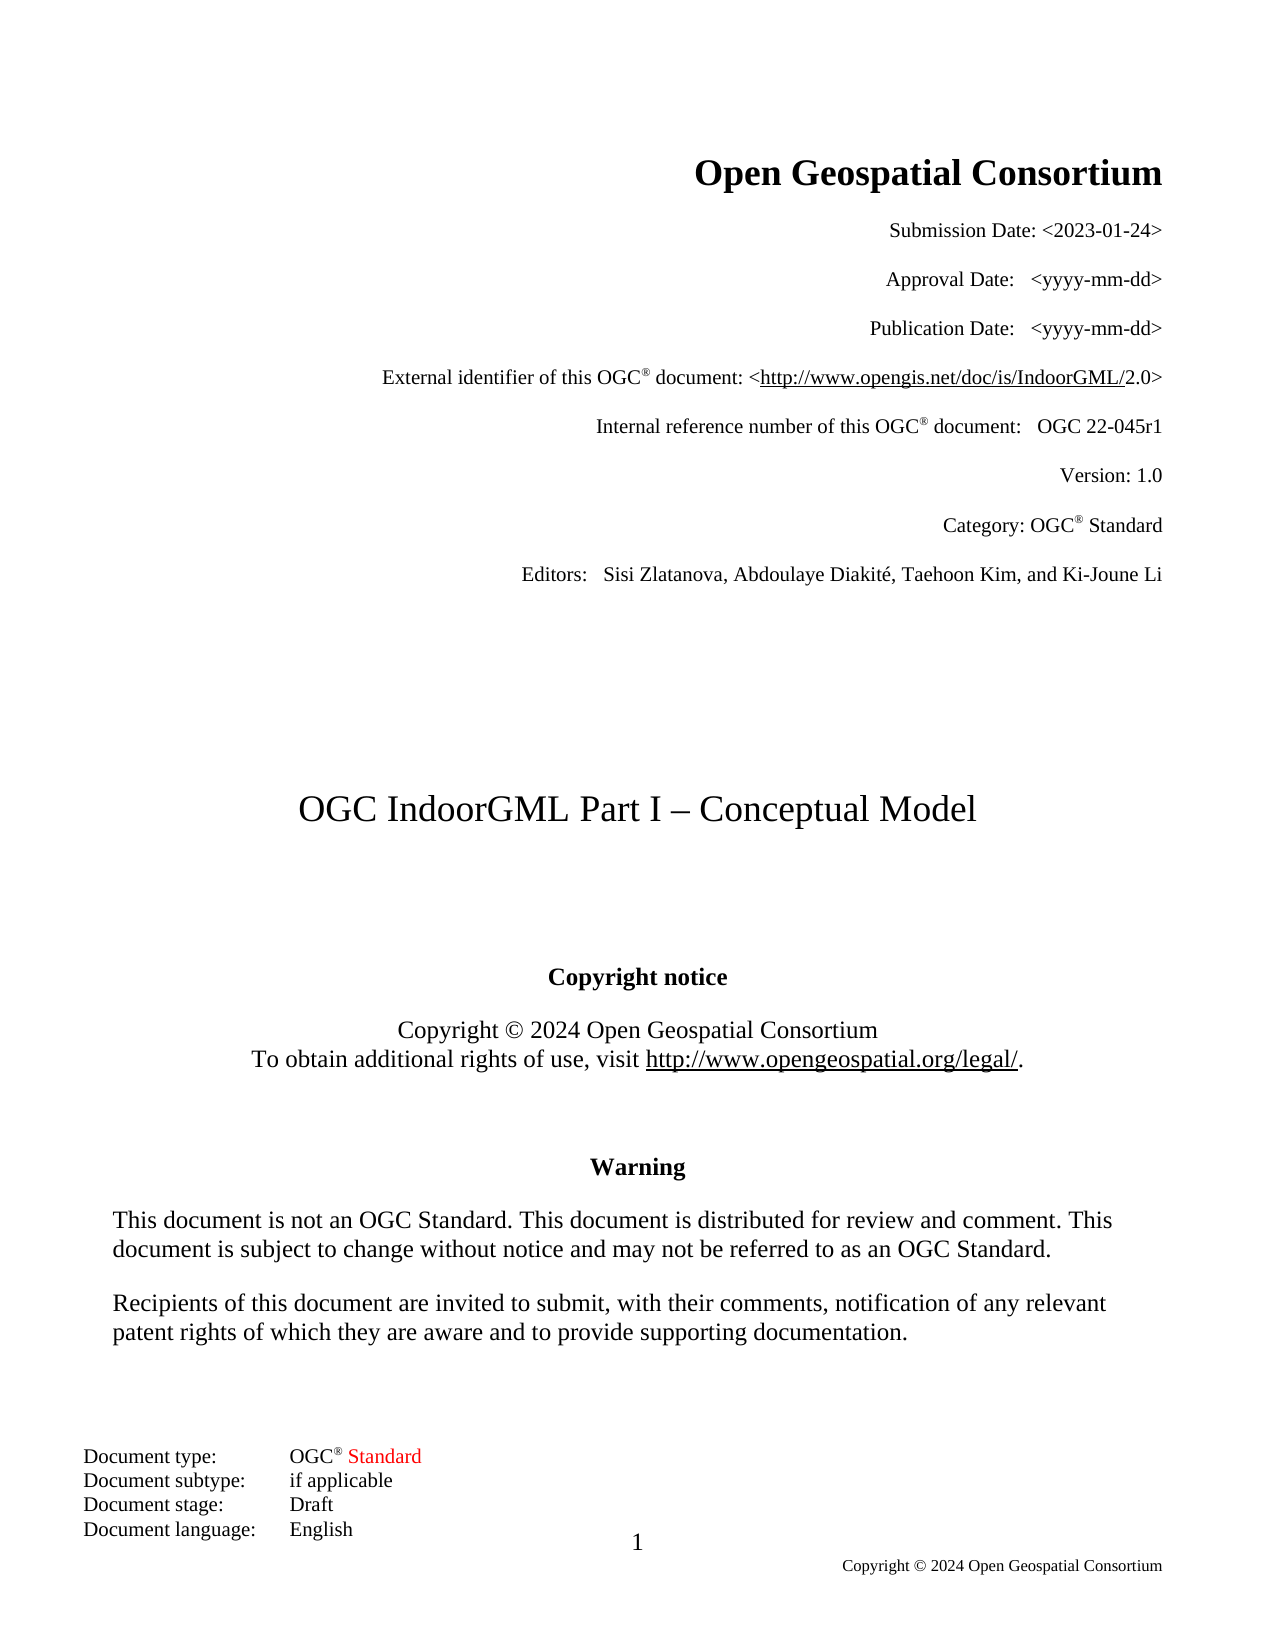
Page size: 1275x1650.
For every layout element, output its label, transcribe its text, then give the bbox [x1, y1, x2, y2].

text External identifier of this OGC® document: <http://www.opengis.net/doc/is/IndoorGML/2.0> [112, 365, 1162, 389]
text Open Geospatial Consortium [112, 150, 1162, 193]
text Editors: Sisi Zlatanova, Abdoulaye Diakité, Taehoon Kim, and Ki-Joune Li [112, 562, 1162, 586]
text This document is not an OGC Standard. This document is distributed for review and comment. This document is subject to change without notice and may not be referred to as an OGC Standard. [112, 1206, 1162, 1263]
text Version: 1.0 [112, 463, 1162, 487]
text Document stage: Draft [83, 1492, 1133, 1516]
text Document subtype: if applicable [83, 1468, 1133, 1492]
text Copyright notice [142, 962, 1133, 991]
text Warning [112, 1152, 1162, 1181]
text Document language: English [83, 1516, 1133, 1541]
text Submission Date: <2023-01-24> [112, 218, 1162, 242]
text OGC IndoorGML Part I – Conceptual Model [112, 786, 1162, 829]
text Recipients of this document are invited to submit, with their comments, notification of any relevant patent rights of which they are aware and to provide supporting documentation. [112, 1288, 1162, 1346]
text Document type: OGC® Standard [83, 1444, 1133, 1468]
text Approval Date: <yyyy-mm-dd> [112, 267, 1162, 291]
text Category: OGC® Standard [112, 512, 1162, 537]
text Publication Date: <yyyy-mm-dd> [112, 316, 1162, 340]
text Internal reference number of this OGC® document: OGC 22-045r1 [112, 414, 1162, 438]
text Copyright © 2024 Open Geospatial Consortium To obtain additional rights of use, visit http://www.opengeospatial.org/legal/. [112, 1016, 1162, 1073]
